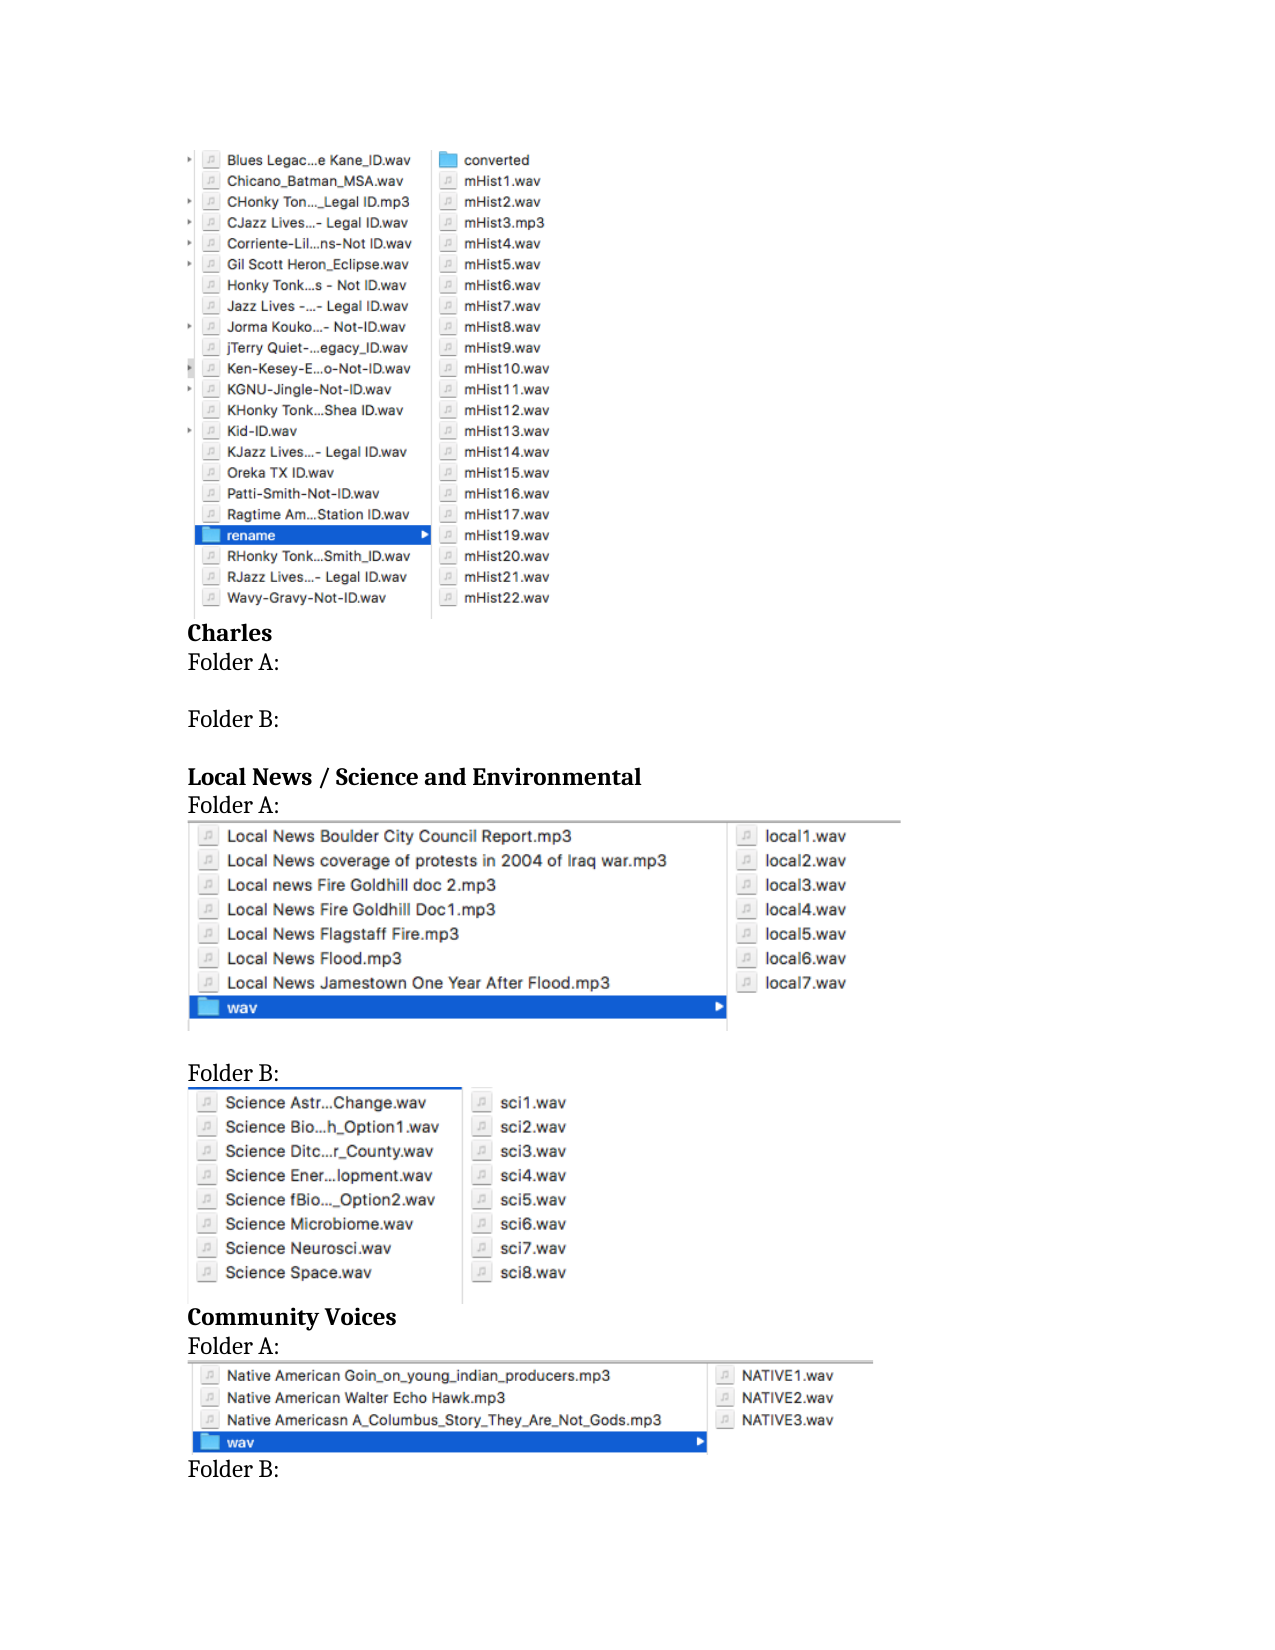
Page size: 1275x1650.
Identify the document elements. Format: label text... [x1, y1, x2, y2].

text Folder A: [187, 1332, 1087, 1361]
text Local News / Science and Environmental [187, 762, 1087, 791]
text Community Voices [187, 1303, 1087, 1332]
picture [187, 150, 609, 619]
text Folder B: [187, 1059, 1087, 1088]
text Folder A: [187, 791, 1087, 820]
picture [187, 1087, 600, 1304]
text Folder B: [187, 1455, 1087, 1483]
text Folder B: [187, 705, 1087, 734]
text Charles [187, 619, 1087, 647]
picture [187, 1360, 874, 1455]
text Folder A: [187, 647, 1087, 676]
picture [187, 820, 901, 1031]
